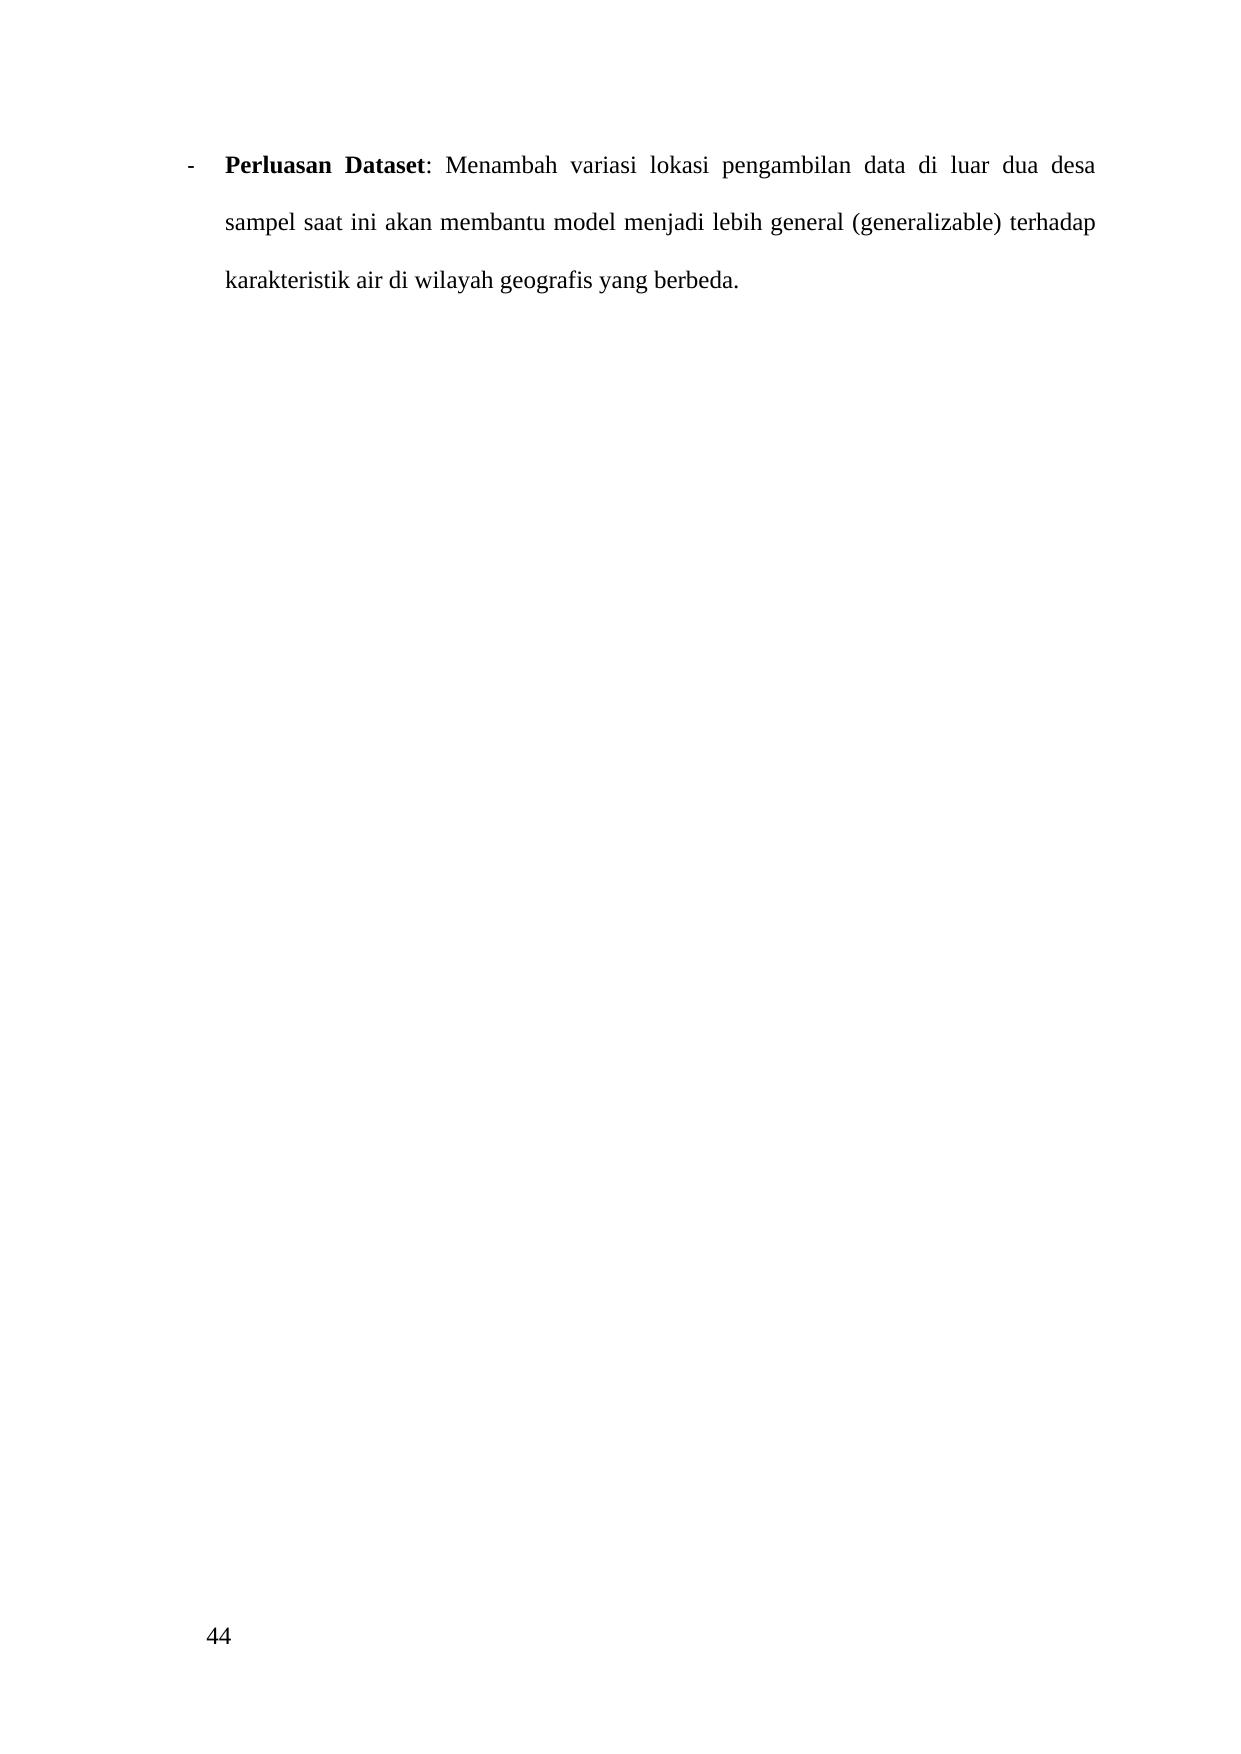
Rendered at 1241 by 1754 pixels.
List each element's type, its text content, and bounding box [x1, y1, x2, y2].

list Perluasan Dataset: Menambah variasi lokasi pengambilan data di luar dua desa sampel saat ini akan membantu model menjadi lebih general (generalizable) terhadap karakteristik air di wilayah geografis yang berbeda. [187, 150, 1096, 294]
